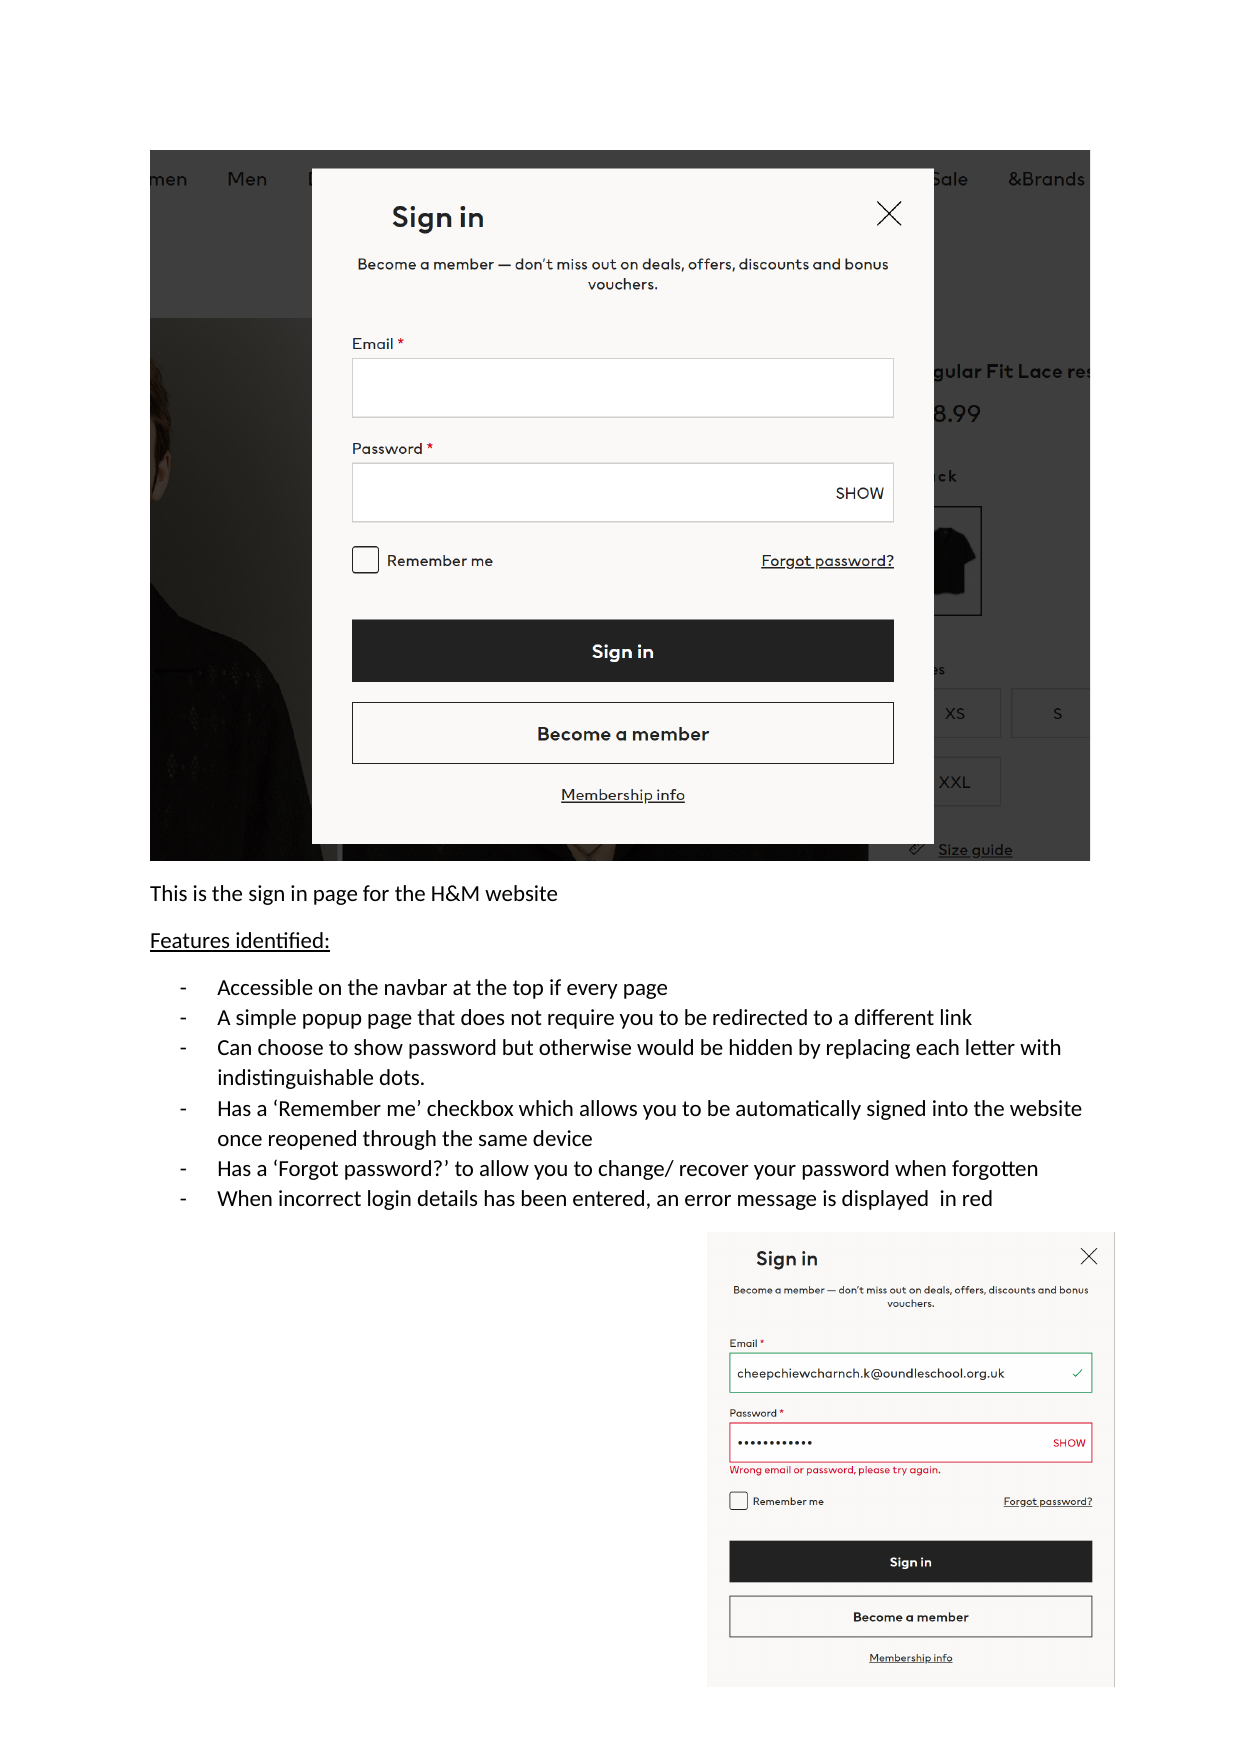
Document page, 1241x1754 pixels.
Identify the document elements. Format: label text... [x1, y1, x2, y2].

text This is the sign in page for the H&M website [150, 879, 1090, 907]
list Has a ‘Forgot password?’ to allow you to change/ recover your password when forgotten [179, 1154, 1090, 1182]
list A simple popup page that does not require you to be redirected to a different link [179, 1003, 1090, 1031]
text Features identified: [150, 926, 1090, 954]
list Accessible on the navbar at the top if every page [179, 973, 1090, 1001]
picture [150, 150, 1091, 861]
list Can choose to show password but otherwise would be hidden by replacing each letter with indistinguishable dots. [179, 1033, 1090, 1092]
list When incorrect login details has been entered, an error message is displayed in red [179, 1184, 1090, 1212]
picture [707, 1232, 1115, 1687]
list Has a ‘Remember me’ checkbox which allows you to be automatically signed into the website once reopened through the same device [179, 1094, 1090, 1152]
